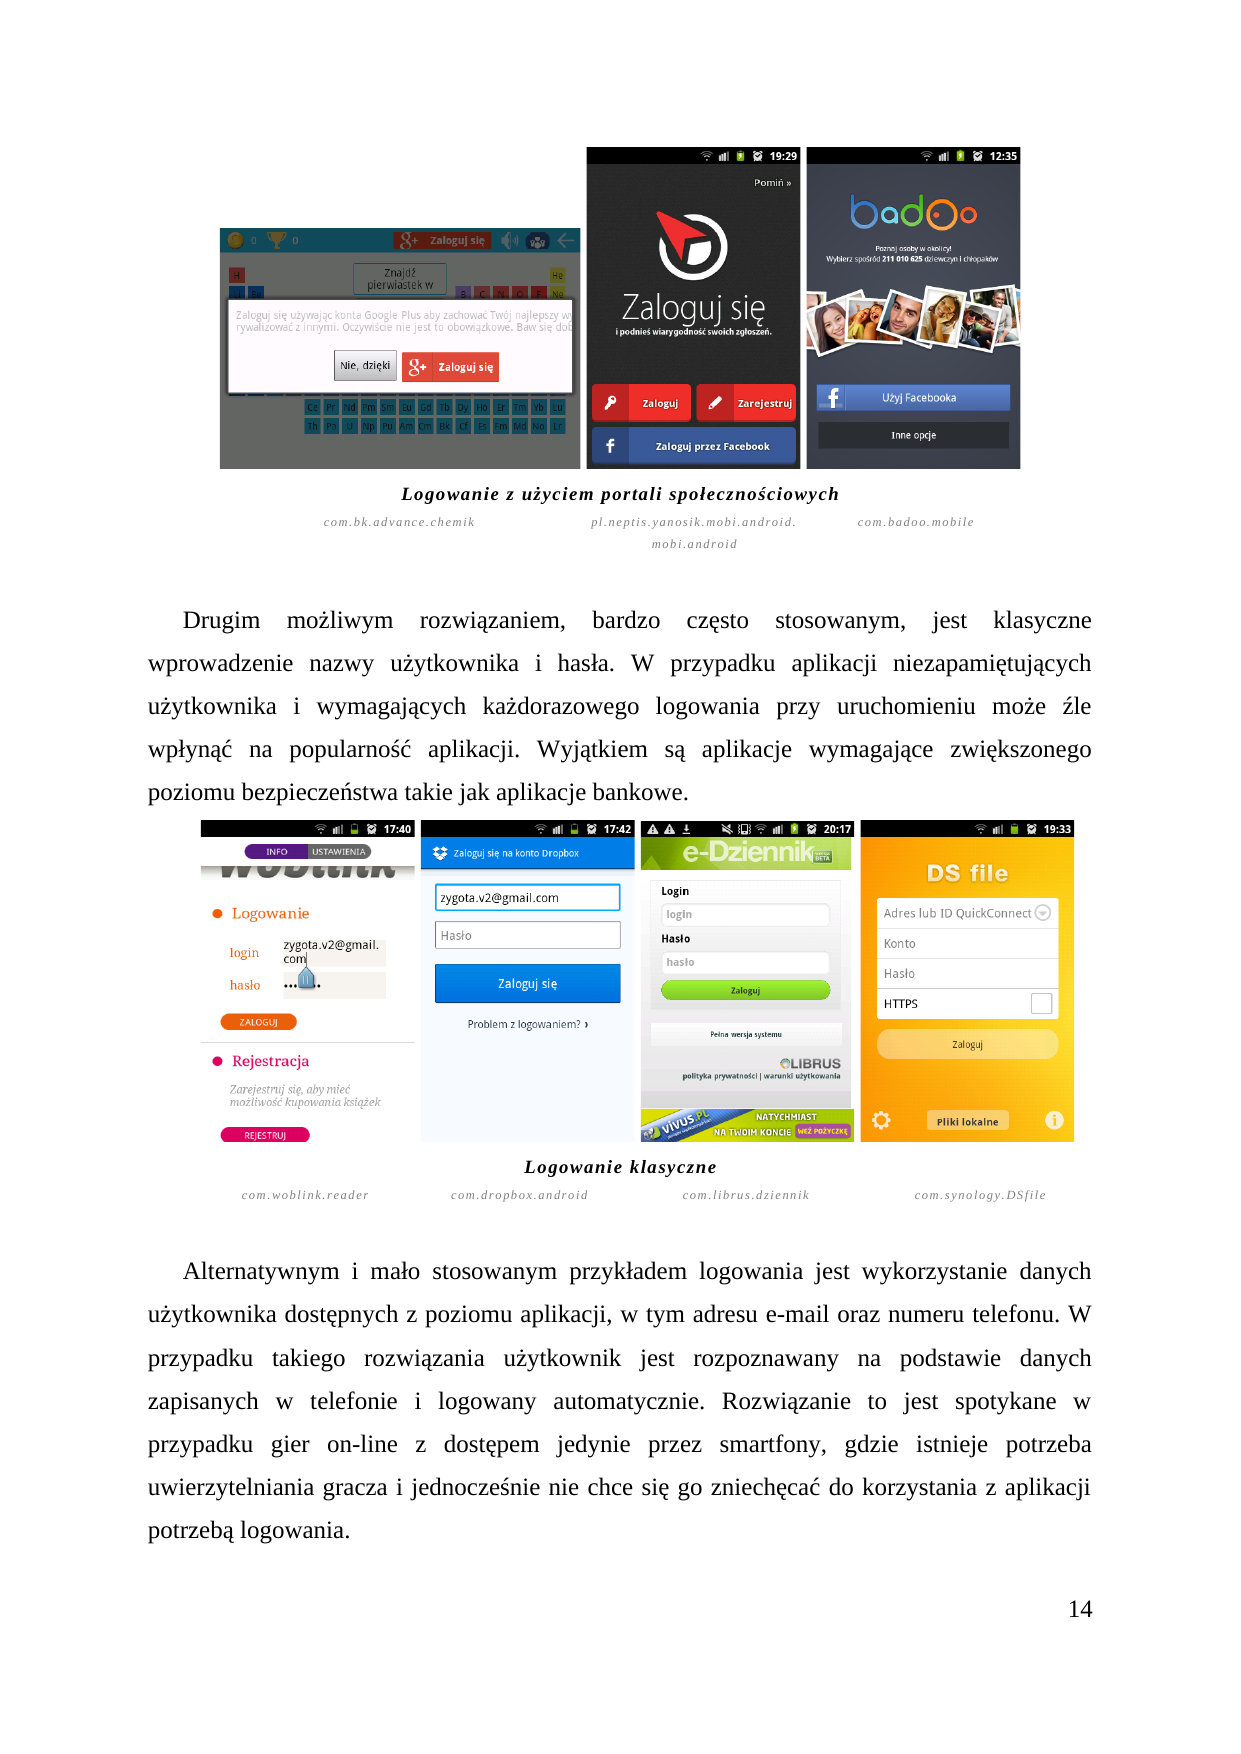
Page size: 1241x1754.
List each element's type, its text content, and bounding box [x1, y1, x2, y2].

picture [860, 820, 1075, 1142]
table_header com.dropbox.android [403, 1188, 635, 1213]
picture [200, 820, 415, 1142]
table_header com.librus.dziennik [635, 1188, 856, 1213]
table_header com.woblink.reader [207, 1188, 403, 1213]
table_header com.bk.advance.chemik [222, 515, 576, 562]
table_header com.synology.DSfile [856, 1188, 1104, 1213]
table_header pl.neptis.yanosik.mobi.android.mobi.android [576, 515, 812, 562]
subtitle Logowanie klasyczne [148, 1156, 1092, 1177]
picture [640, 821, 855, 1142]
picture [806, 147, 1021, 469]
picture [420, 820, 635, 1142]
text Drugim możliwym rozwiązaniem, bardzo często stosowanym, jest klasyczne wprowadzenie nazwy użytkownika i hasła. W przypadku aplikacji niezapamiętujących użytkownika i wymagających każdorazowego logowania przy uruchomieniu może źle wpłynąć na popularność aplikacji. Wyjątkiem są aplikacje wymagające zwiększonego poziomu bezpieczeństwa takie jak aplikacje bankowe. [148, 605, 1092, 806]
subtitle Logowanie z użyciem portali społecznościowych [148, 483, 1092, 504]
picture [219, 228, 581, 469]
picture [586, 147, 801, 469]
table_header com.badoo.mobile [812, 515, 1019, 562]
text Alternatywnym i mało stosowanym przykładem logowania jest wykorzystanie danych użytkownika dostępnych z poziomu aplikacji, w tym adresu e-mail oraz numeru telefonu. W przypadku takiego rozwiązania użytkownik jest rozpoznawany na podstawie danych zapisanych w telefonie i logowany automatycznie. Rozwiązanie to jest spotykane w przypadku gier on-line z dostępem jedynie przez smartfony, gdzie istnieje potrzeba uwierzytelniania gracza i jednocześnie nie chce się go zniechęcać do korzystania z aplikacji potrzebą logowania. [148, 1256, 1092, 1544]
